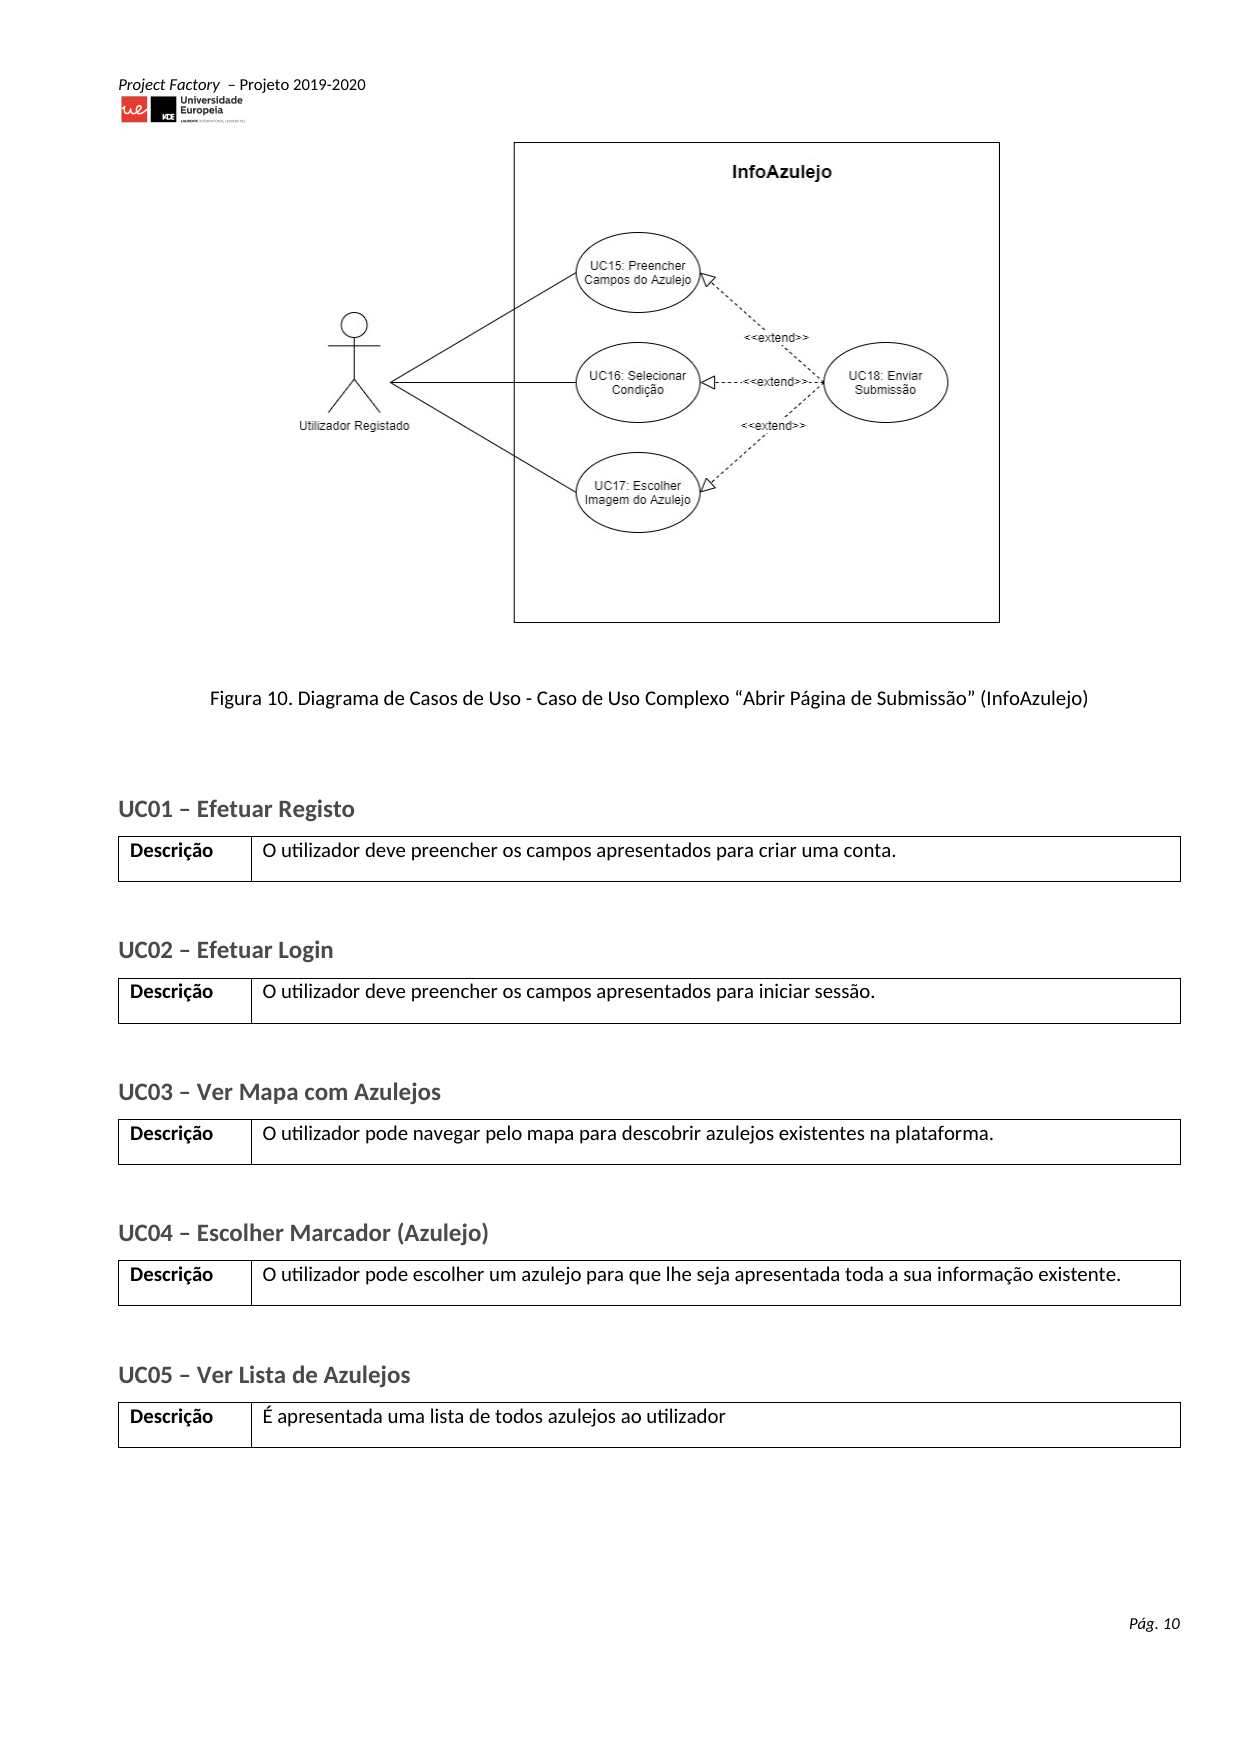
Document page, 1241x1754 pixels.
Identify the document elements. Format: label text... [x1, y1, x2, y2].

subtitle UC02 – Efetuar Login [118, 934, 1181, 965]
subtitle UC04 – Escolher Marcador (Azulejo) [118, 1217, 1181, 1248]
table_header O utilizador deve preencher os campos apresentados para iniciar sessão. [252, 979, 1180, 1022]
table_header Descrição [119, 1403, 251, 1447]
table_header É apresentada uma lista de todos azulejos ao utilizador [252, 1403, 1180, 1447]
table_header O utilizador deve preencher os campos apresentados para criar uma conta. [252, 837, 1180, 881]
table_header Descrição [119, 1120, 251, 1164]
subtitle UC01 – Efetuar Registo [118, 793, 1181, 823]
subtitle UC05 – Ver Lista de Azulejos [118, 1359, 1181, 1389]
table_header Descrição [119, 1261, 251, 1305]
subtitle UC03 – Ver Mapa com Azulejos [118, 1076, 1181, 1106]
picture [118, 94, 248, 126]
table_header O utilizador pode navegar pelo mapa para descobrir azulejos existentes na plataforma. [252, 1120, 1180, 1164]
text Figura 10. Diagrama de Casos de Uso - Caso de Uso Complexo “Abrir Página de Submissão” (InfoAzulejo) [118, 685, 1181, 711]
table_header Descrição [119, 837, 251, 881]
picture [299, 142, 1000, 623]
table_header Descrição [119, 979, 251, 1022]
table_header O utilizador pode escolher um azulejo para que lhe seja apresentada toda a sua informação existente. [252, 1261, 1180, 1305]
